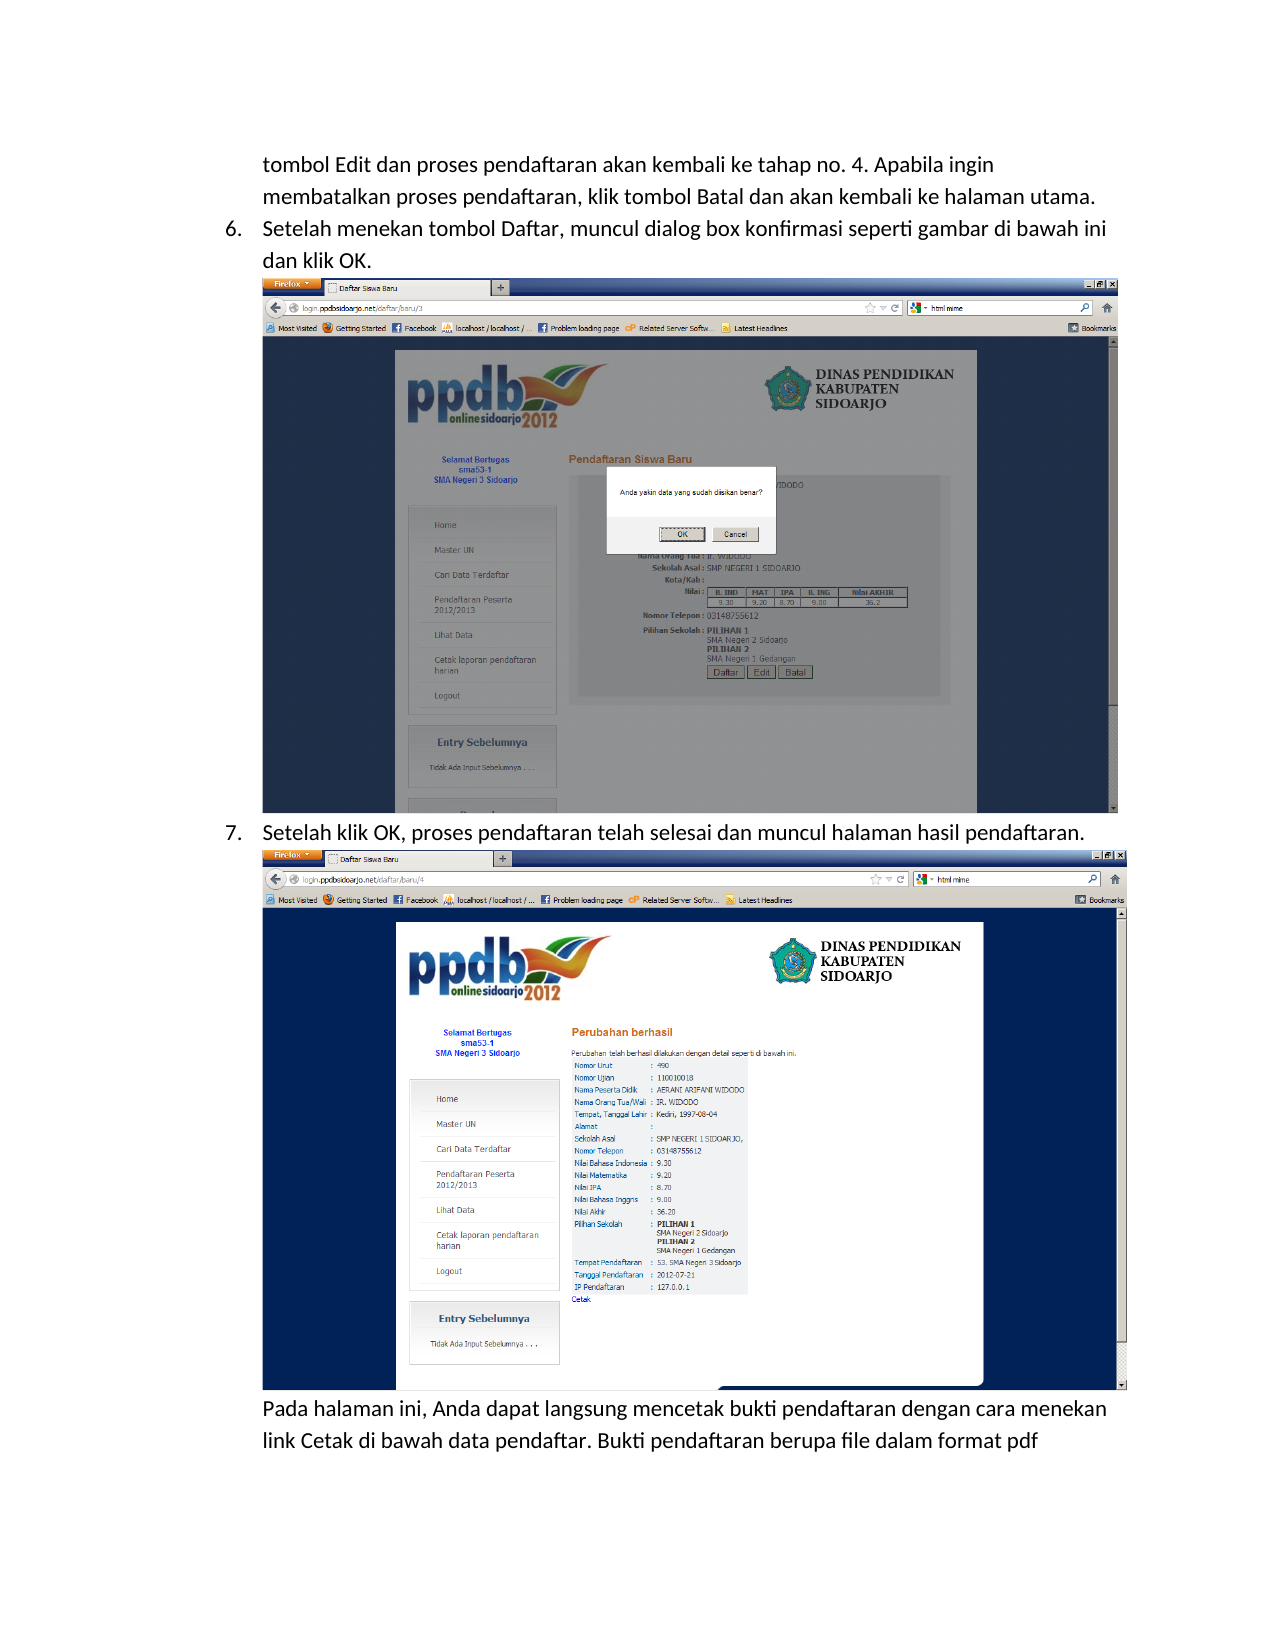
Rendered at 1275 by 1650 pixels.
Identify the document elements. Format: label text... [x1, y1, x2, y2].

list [262, 150, 1125, 210]
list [262, 1394, 1125, 1454]
picture [262, 850, 1127, 1391]
picture [262, 278, 1118, 814]
list Setelah klik OK, proses pendaftaran telah selesai dan muncul halaman hasil pendaftaran. [225, 818, 1125, 846]
list Setelah menekan tombol Daftar, muncul dialog box konfirmasi seperti gambar di bawah ini dan klik OK. [225, 214, 1125, 274]
